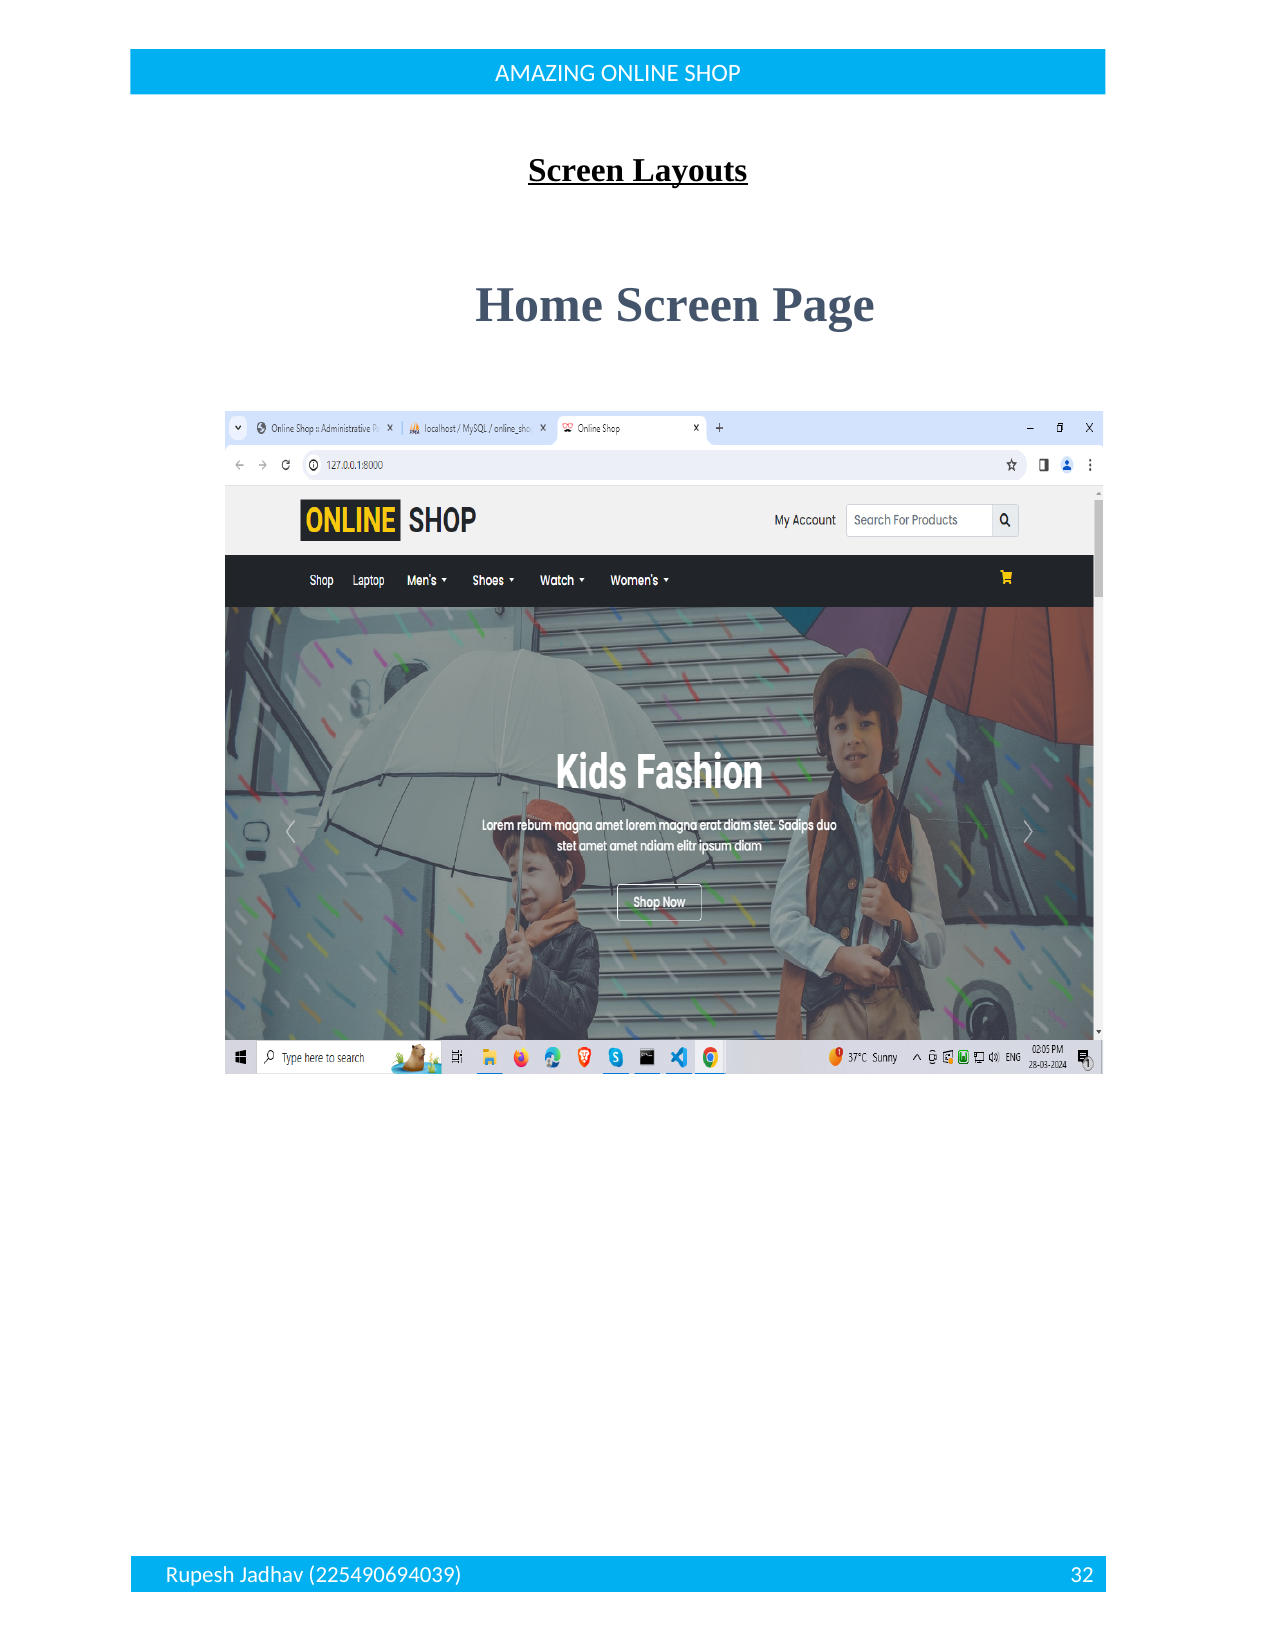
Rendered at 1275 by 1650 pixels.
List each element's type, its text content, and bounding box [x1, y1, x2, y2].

text Screen Layouts [150, 150, 1125, 188]
list Home Screen Page [225, 274, 1125, 332]
picture [225, 411, 1104, 1074]
